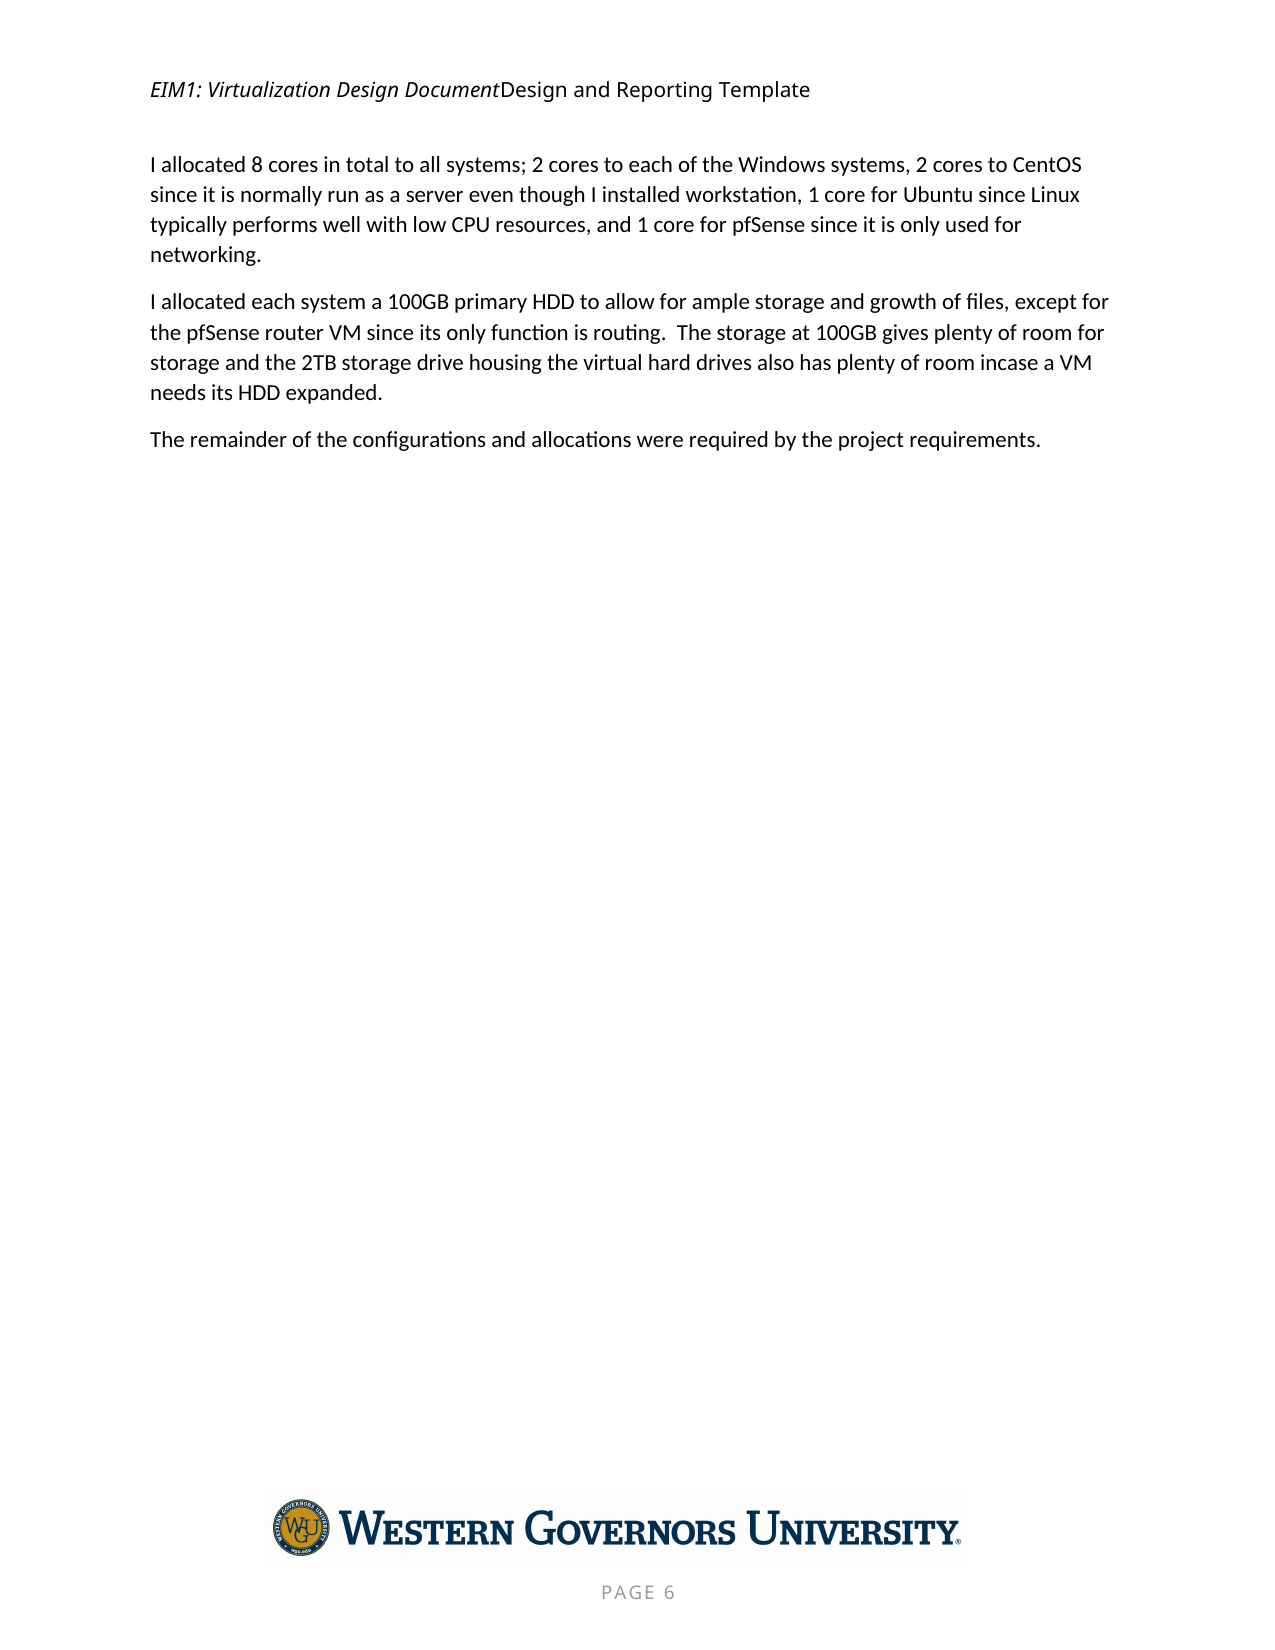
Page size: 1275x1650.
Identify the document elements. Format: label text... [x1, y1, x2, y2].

text I allocated each system a 100GB primary HDD to allow for ample storage and growth of files, except for the pfSense router VM since its only function is routing. The storage at 100GB gives plenty of room for storage and the 2TB storage drive housing the virtual hard drives also has plenty of room incase a VM needs its HDD expanded. [150, 287, 1125, 406]
text The remainder of the configurations and allocations were required by the project requirements. [150, 425, 1125, 453]
text I allocated 8 cores in total to all systems; 2 cores to each of the Windows systems, 2 cores to CentOS since it is normally run as a server even though I installed workstation, 1 core for Ubuntu since Linux typically performs well with low CPU resources, and 1 core for pfSense since it is only used for networking. [150, 150, 1125, 269]
picture [263, 1488, 974, 1567]
